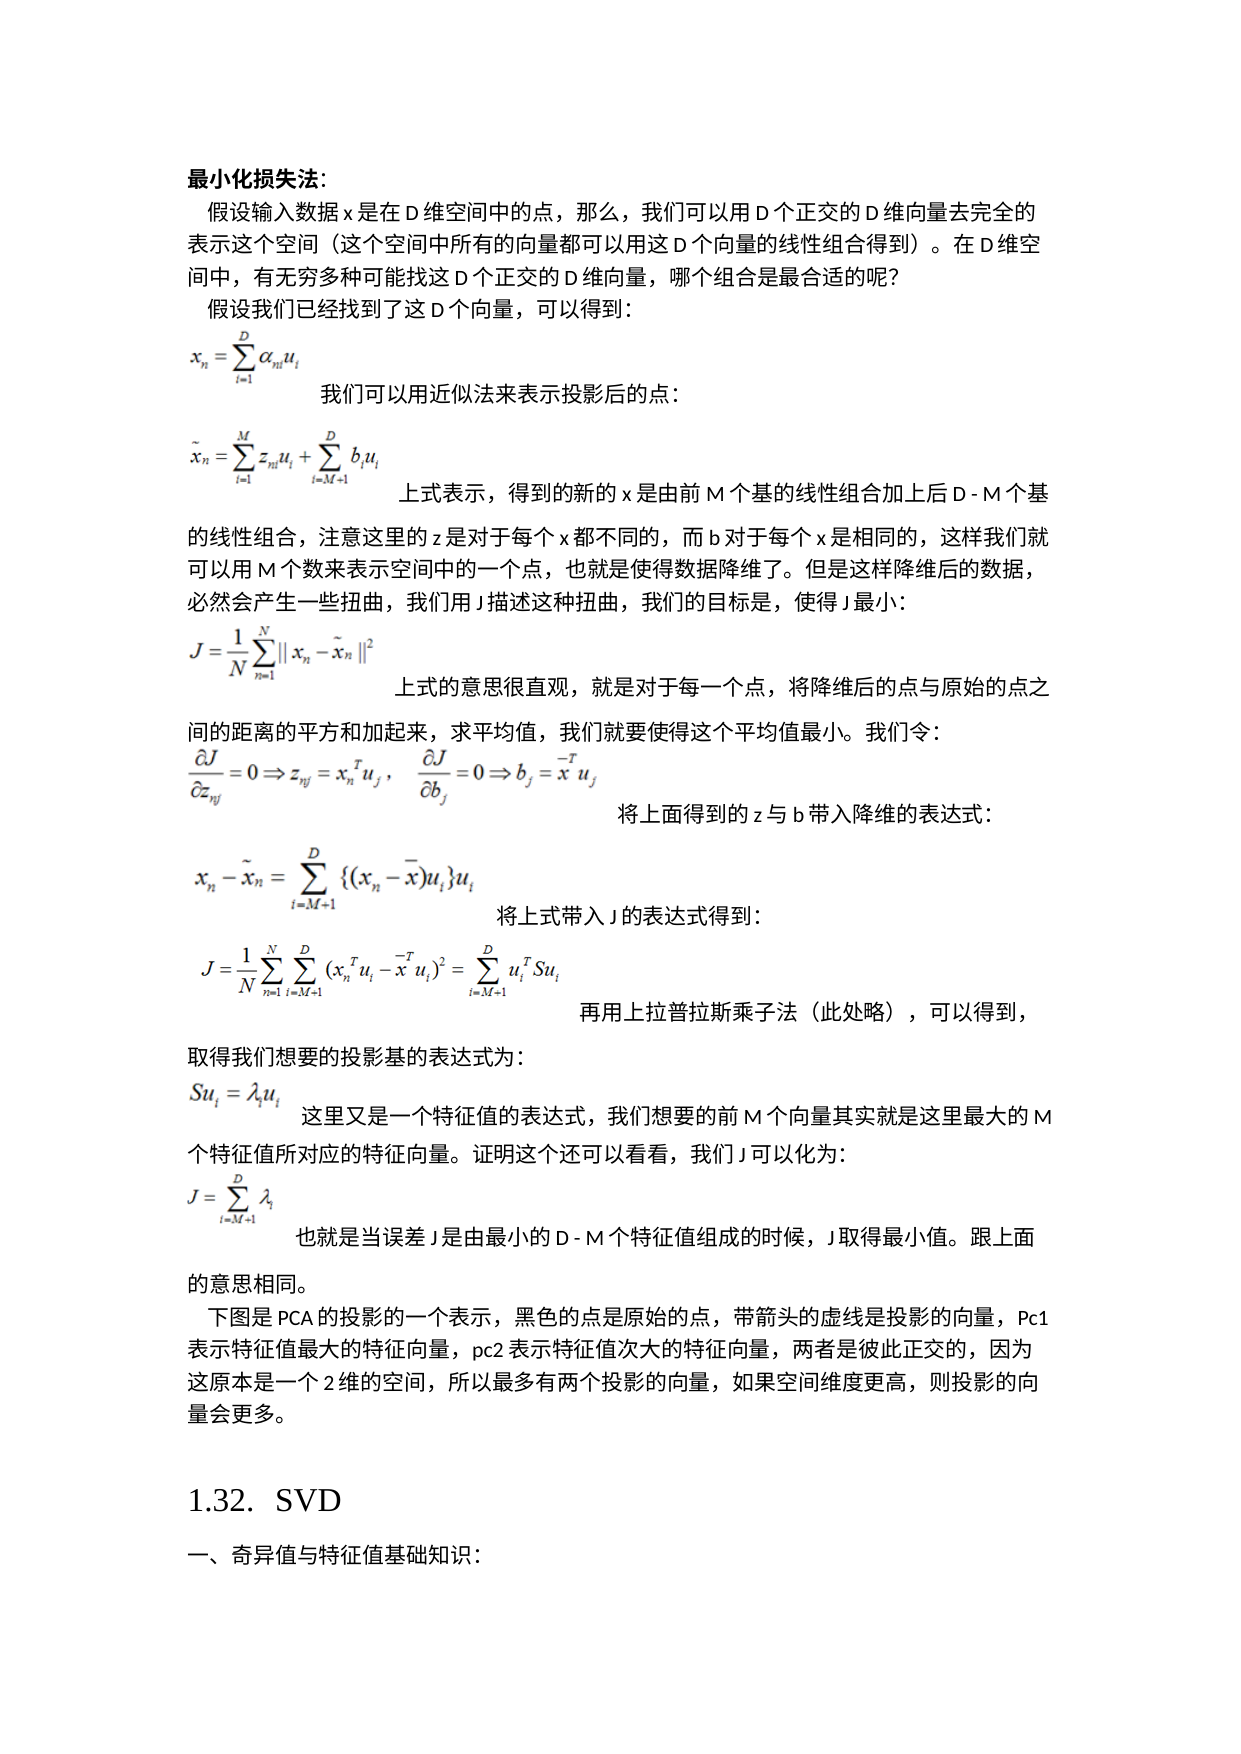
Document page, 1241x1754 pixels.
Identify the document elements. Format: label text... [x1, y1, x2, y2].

picture [187, 747, 598, 807]
picture [187, 1072, 282, 1118]
text 上式表示，得到的新的x是由前M 个基的线性组合加上后D - M个基的线性组合，注意这里的z是对于每个x都不同的，而b对于每个x是相同的，这样我们就可以用M个数来表示空间中的一个点，也就是使得数据降维了。但是这样降维后的数据，必然会产生一些扭曲，我们用J描述这种扭曲，我们的目标是，使得J最小： [187, 422, 1053, 617]
picture [187, 617, 375, 682]
text 上式的意思很直观，就是对于每一个点，将降维后的点与原始的点之间的距离的平方和加起来，求平均值，我们就要使得这个平均值最小。我们令： [187, 617, 1053, 747]
text 一、奇异值与特征值基础知识： [187, 1537, 1053, 1570]
text 再用上拉普拉斯乘子法（此处略），可以得到，取得我们想要的投影基的表达式为： [187, 942, 1053, 1072]
text 最小化损失法： [187, 162, 1053, 194]
text 这里又是一个特征值的表达式，我们想要的前M个向量其实就是这里最大的M个特征值所对应的特征向量。证明这个还可以看看，我们J可以化为： [187, 1072, 1053, 1169]
picture [197, 942, 560, 1008]
text 假设输入数据x是在D维空间中的点，那么，我们可以用D个正交的D维向量去完全的表示这个空间（这个空间中所有的向量都可以用这D个向量的线性组合得到）。在D维空间中，有无穷多种可能找这D个正交的D维向量，哪个组合是最合适的呢？ [187, 194, 1053, 292]
text 我们可以用近似法来表示投影后的点： [187, 324, 1053, 422]
text 下图是PCA的投影的一个表示，黑色的点是原始的点，带箭头的虚线是投影的向量，Pc1表示特征值最大的特征向量，pc2表示特征值次大的特征向量，两者是彼此正交的，因为这原本是一个2维的空间，所以最多有两个投影的向量，如果空间维度更高，则投影的向量会更多。 [187, 1299, 1053, 1429]
text 假设我们已经找到了这D个向量，可以得到： [187, 292, 1053, 324]
subtitle SVD [187, 1467, 1053, 1532]
picture [187, 324, 301, 389]
picture [187, 1169, 275, 1231]
picture [187, 422, 379, 491]
text 将上式带入J的表达式得到： [187, 844, 1053, 942]
picture [187, 844, 476, 913]
text 也就是当误差J是由最小的D - M个特征值组成的时候，J取得最小值。跟上面的意思相同。 [187, 1169, 1053, 1299]
